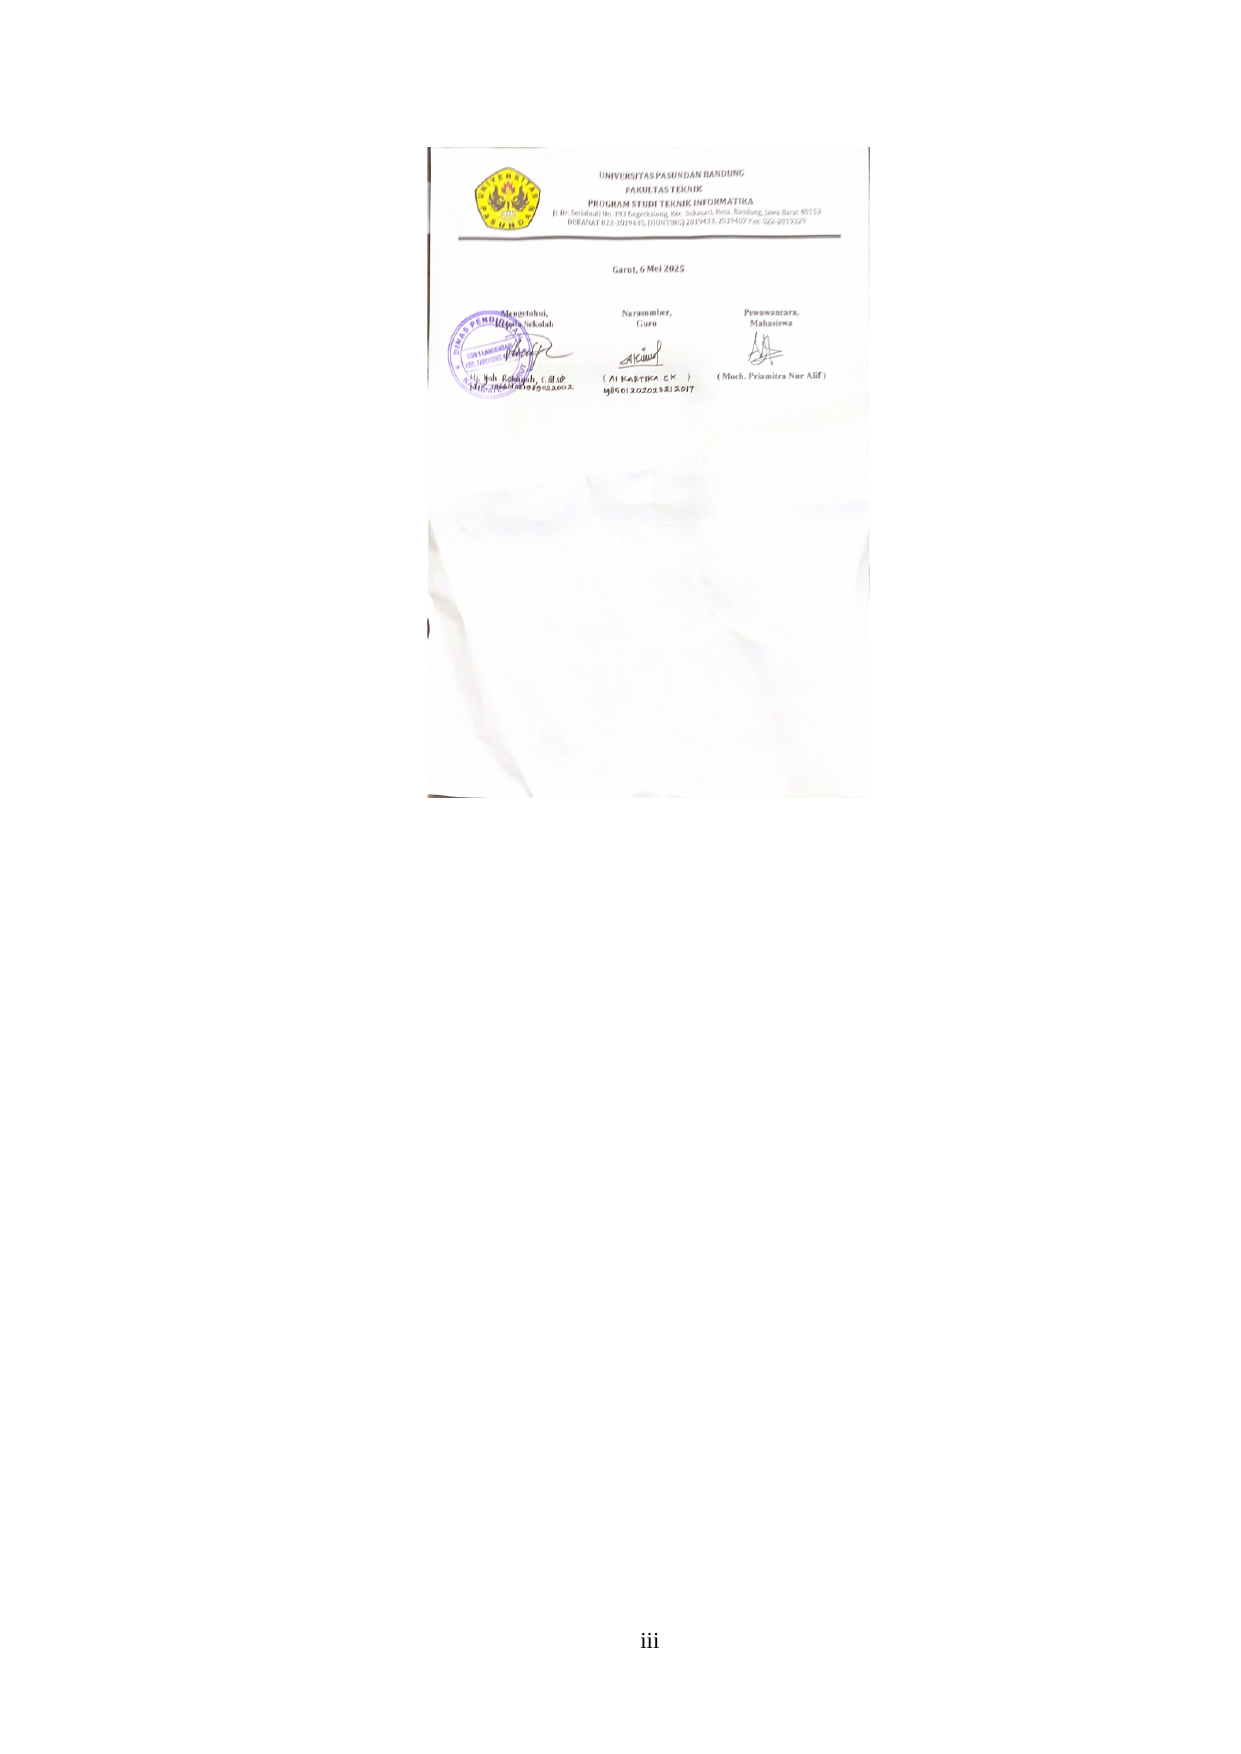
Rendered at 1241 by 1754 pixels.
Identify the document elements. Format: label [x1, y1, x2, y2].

picture [427, 147, 872, 798]
